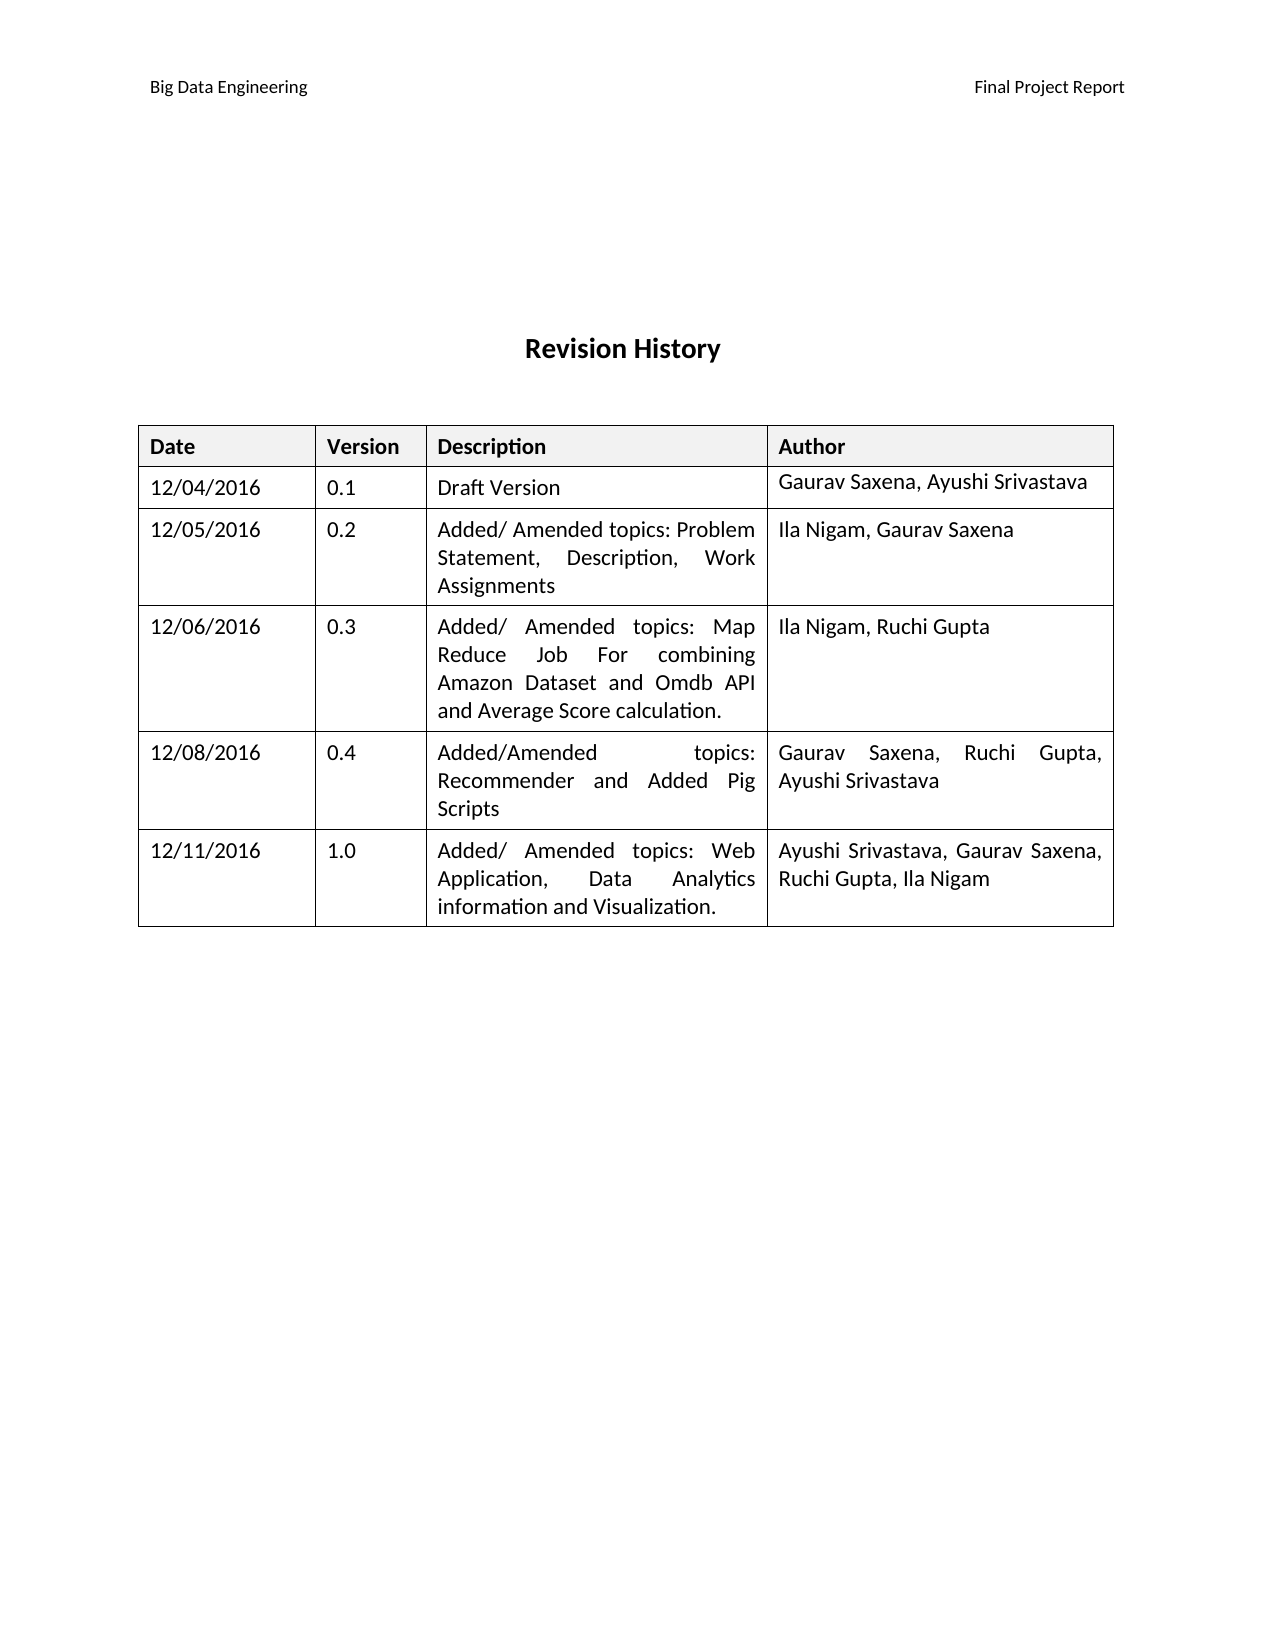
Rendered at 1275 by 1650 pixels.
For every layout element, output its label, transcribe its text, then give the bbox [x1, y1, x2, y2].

table_cell Ila Nigam, Ruchi Gupta [768, 606, 1113, 731]
table_cell 0.2 [316, 509, 426, 605]
table_cell 0.3 [316, 606, 426, 731]
table_cell 0.1 [316, 467, 426, 508]
table_header Author [768, 426, 1113, 466]
table_cell 12/11/2016 [139, 830, 315, 926]
table_cell Added/ Amended topics: Problem Statement, Description, Work Assignments [427, 509, 767, 605]
title Revision History [450, 330, 1125, 366]
table_cell Added/ Amended topics: Web Application, Data Analytics information and Visualization. [427, 830, 767, 926]
table_cell 0.4 [316, 732, 426, 828]
table_cell 12/06/2016 [139, 606, 315, 731]
table_cell 12/05/2016 [139, 509, 315, 605]
table_header Date [139, 426, 315, 466]
table_cell Added/Amended topics: Recommender and Added Pig Scripts [427, 732, 767, 828]
table_cell 12/04/2016 [139, 467, 315, 508]
table_header Description [427, 426, 767, 466]
table_cell Added/ Amended topics: Map Reduce Job For combining Amazon Dataset and Omdb API and Average Score calculation. [427, 606, 767, 731]
table_cell Ayushi Srivastava, Gaurav Saxena, Ruchi Gupta, Ila Nigam [768, 830, 1113, 926]
table_cell 12/08/2016 [139, 732, 315, 828]
table_header Version [316, 426, 426, 466]
table_cell Ila Nigam, Gaurav Saxena [768, 509, 1113, 605]
table_cell 1.0 [316, 830, 426, 926]
table_cell Draft Version [427, 467, 767, 508]
table_cell Gaurav Saxena, Ayushi Srivastava [768, 467, 1113, 508]
table_cell Gaurav Saxena, Ruchi Gupta, Ayushi Srivastava [768, 732, 1113, 828]
